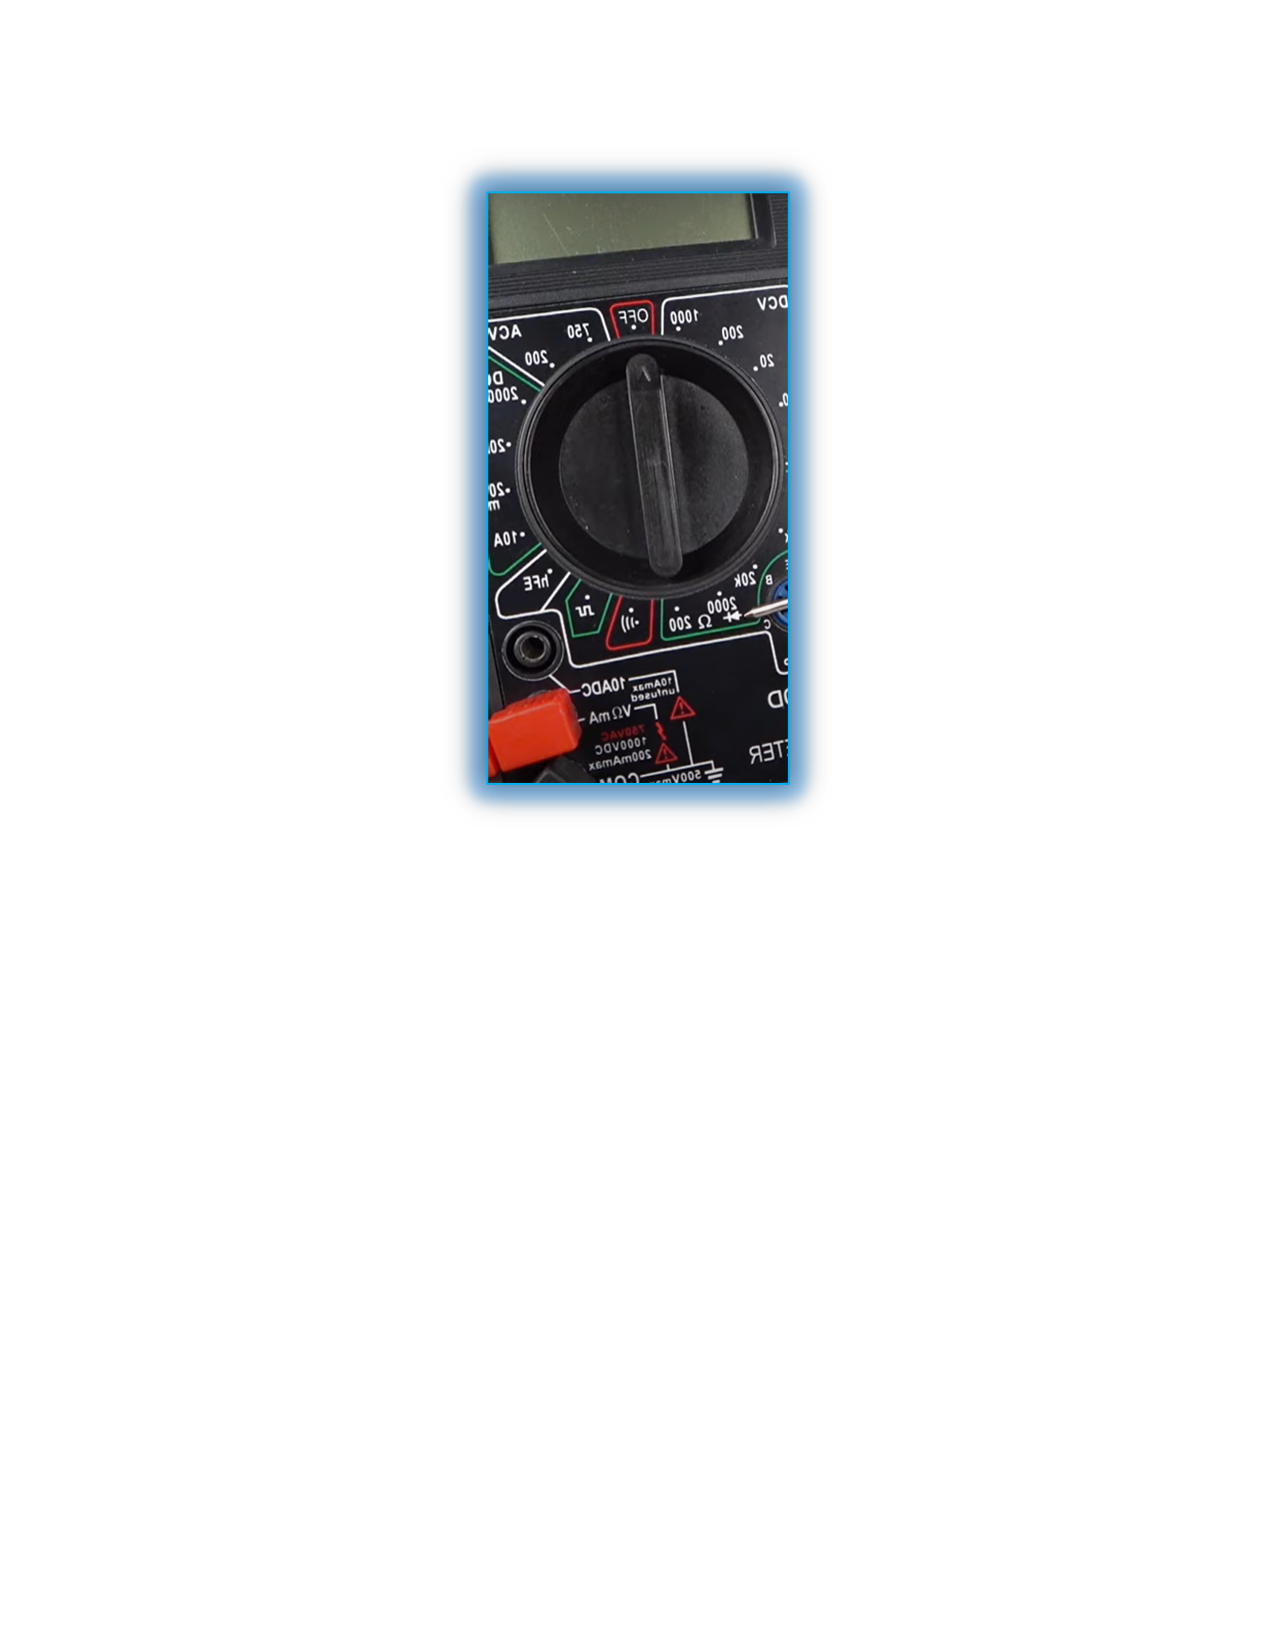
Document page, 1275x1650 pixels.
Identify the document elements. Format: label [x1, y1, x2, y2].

picture [442, 147, 833, 828]
